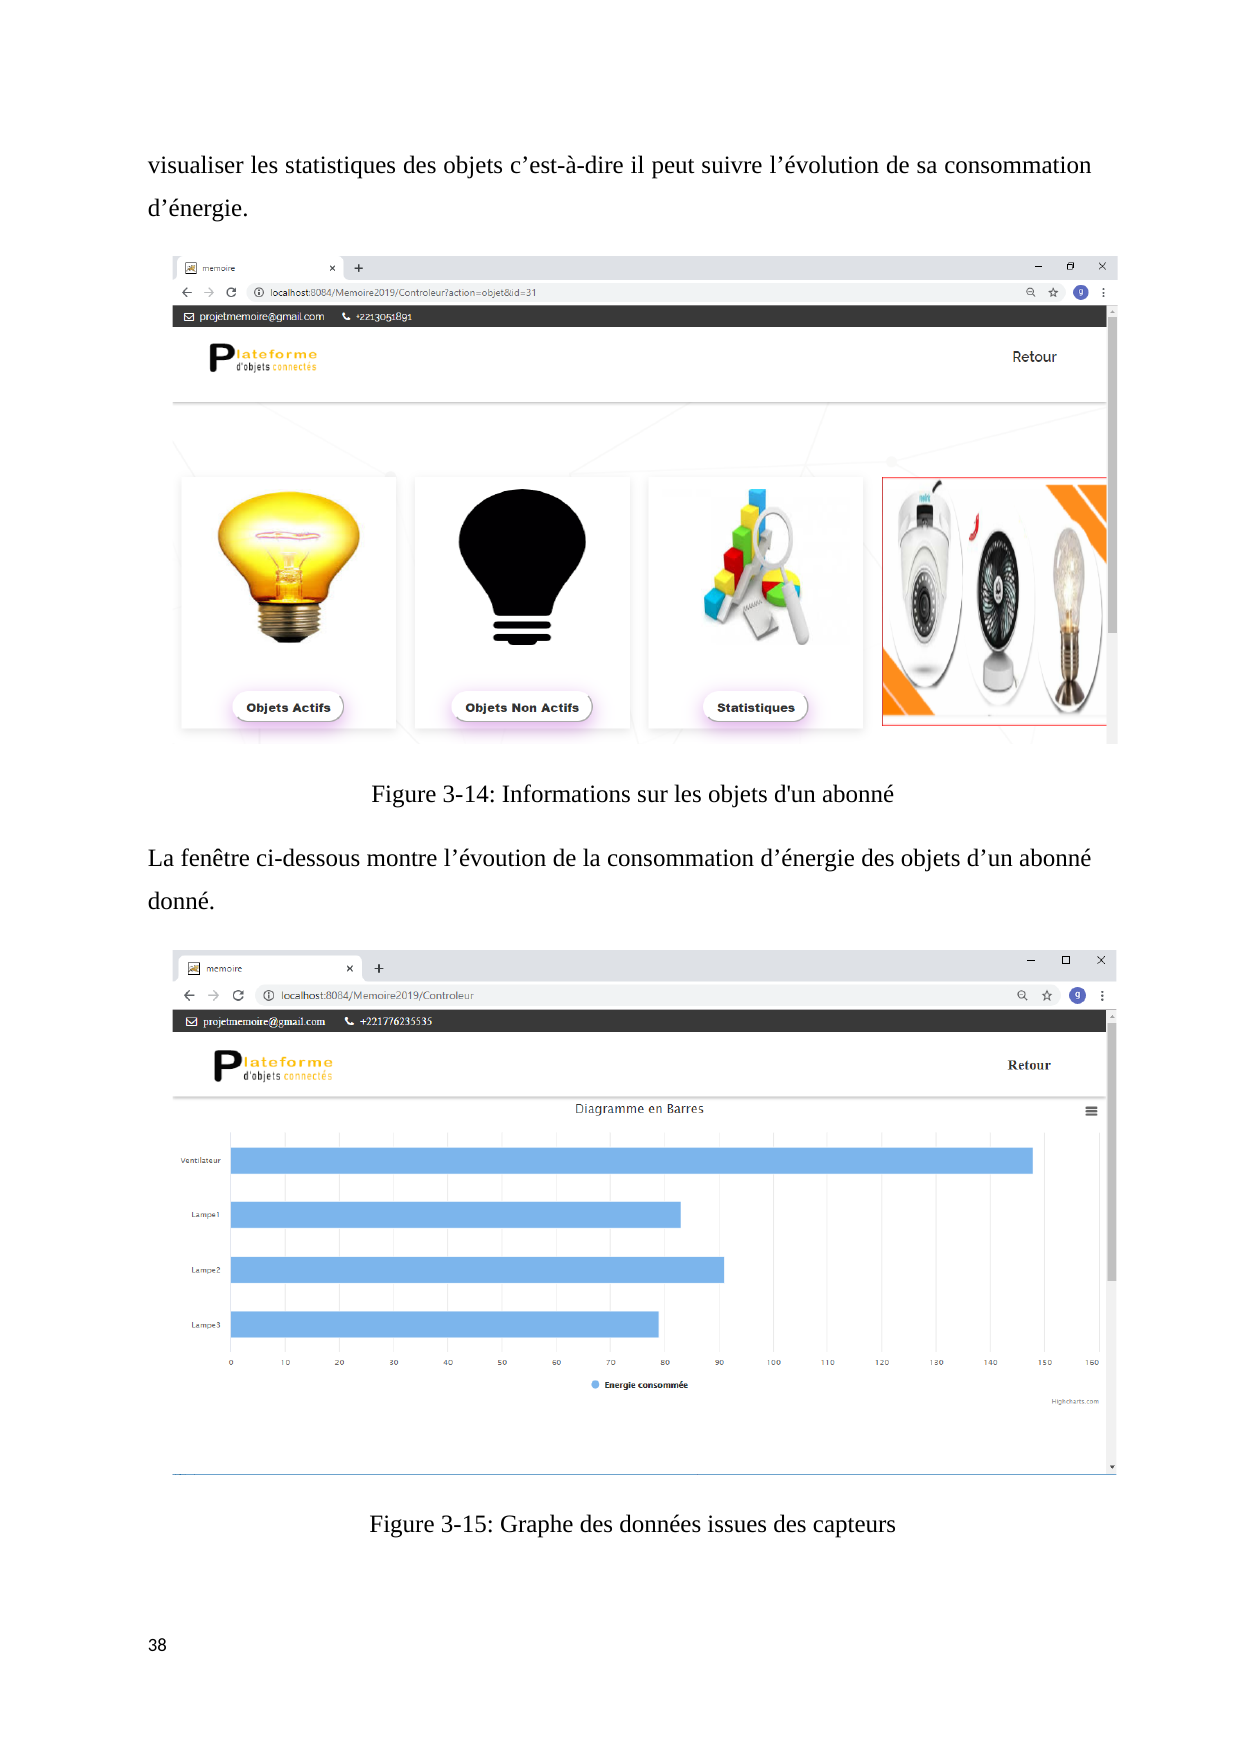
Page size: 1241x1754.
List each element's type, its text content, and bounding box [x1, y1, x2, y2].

text La fenêtre ci-dessous montre l’évoution de la consommation d’énergie des objets d’un abonné donné. [139, 841, 1101, 915]
text Figure 3-15: Graphe des données issues des capteurs [139, 1507, 1101, 1540]
picture [172, 256, 1118, 744]
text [139, 148, 1101, 222]
text Figure 3-14: Informations sur les objets d'un abonné [139, 777, 1101, 808]
picture [172, 950, 1117, 1475]
